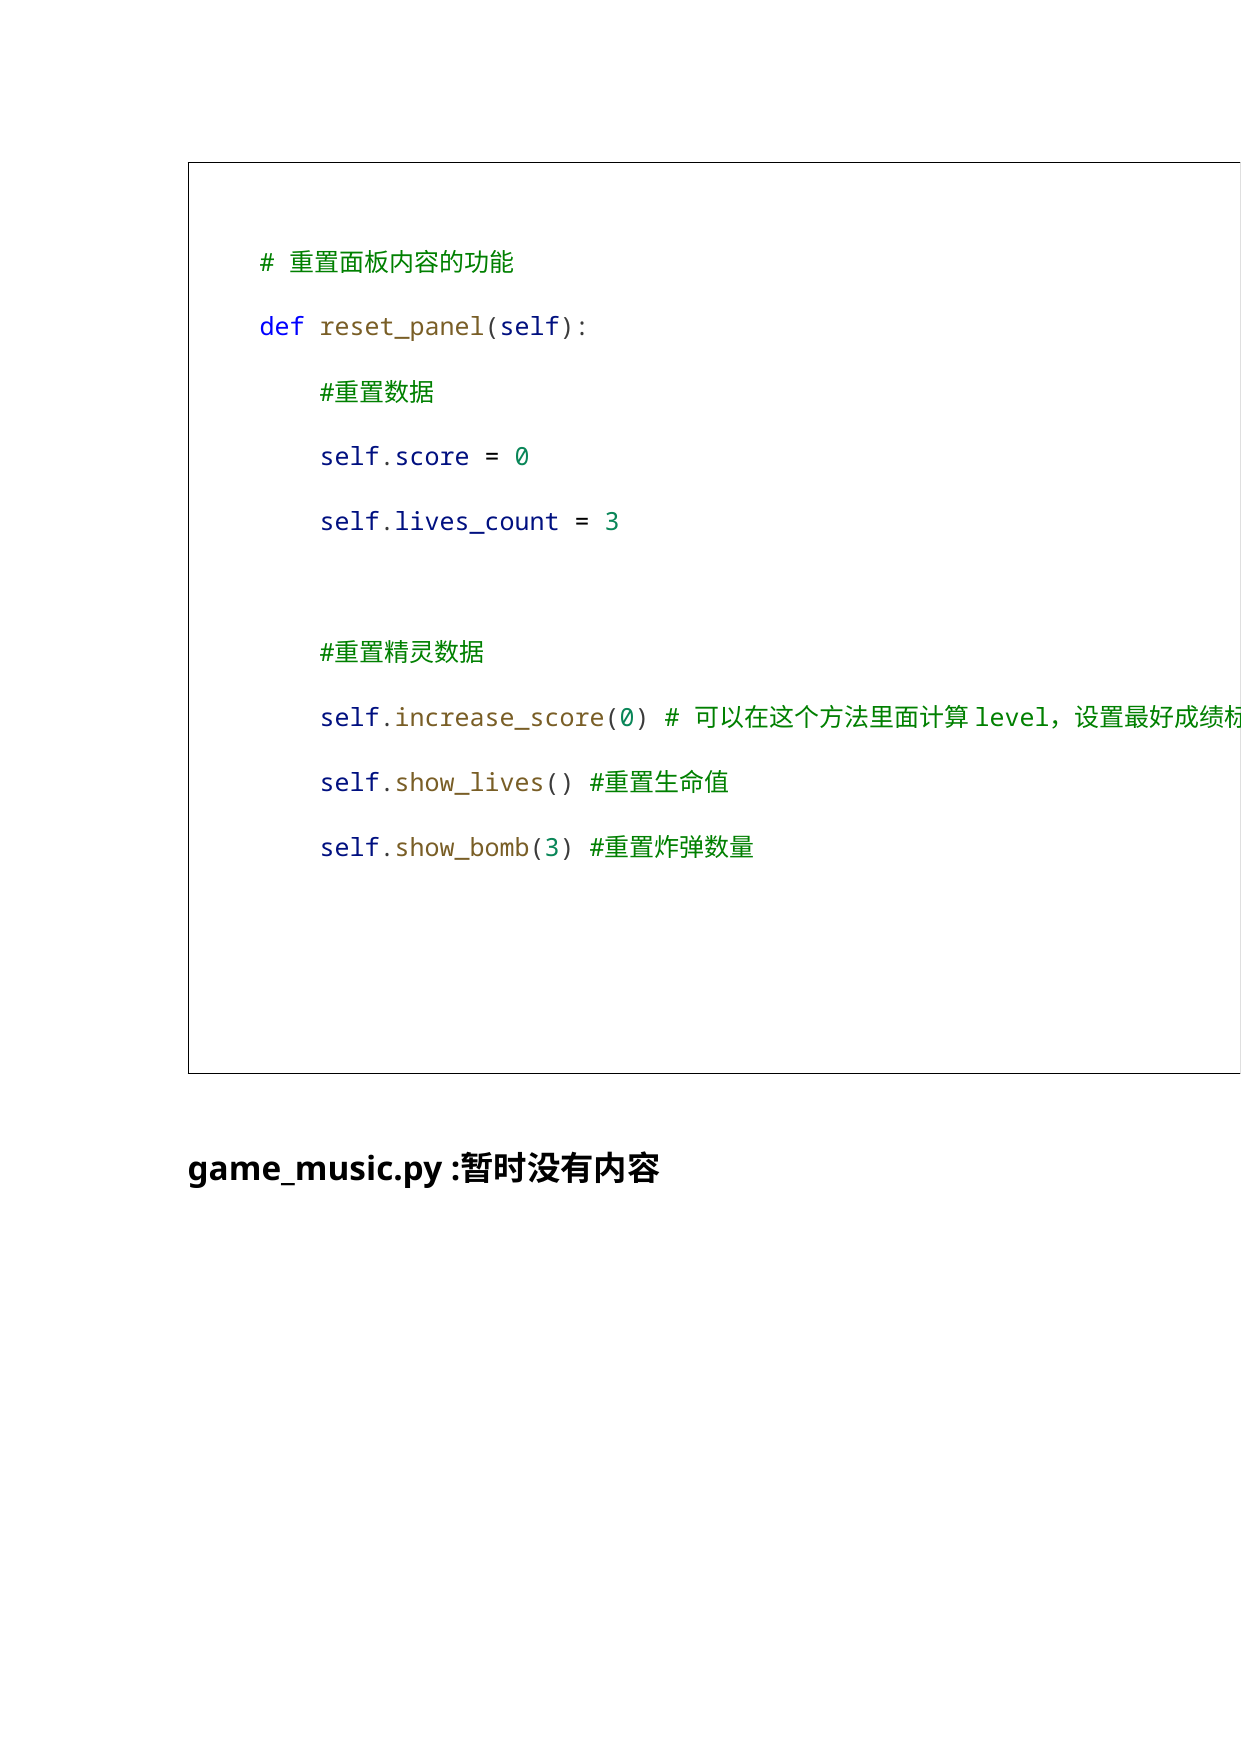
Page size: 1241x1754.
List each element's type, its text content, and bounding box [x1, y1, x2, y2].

subtitle game_music.py :暂时没有内容 [187, 1134, 1053, 1199]
